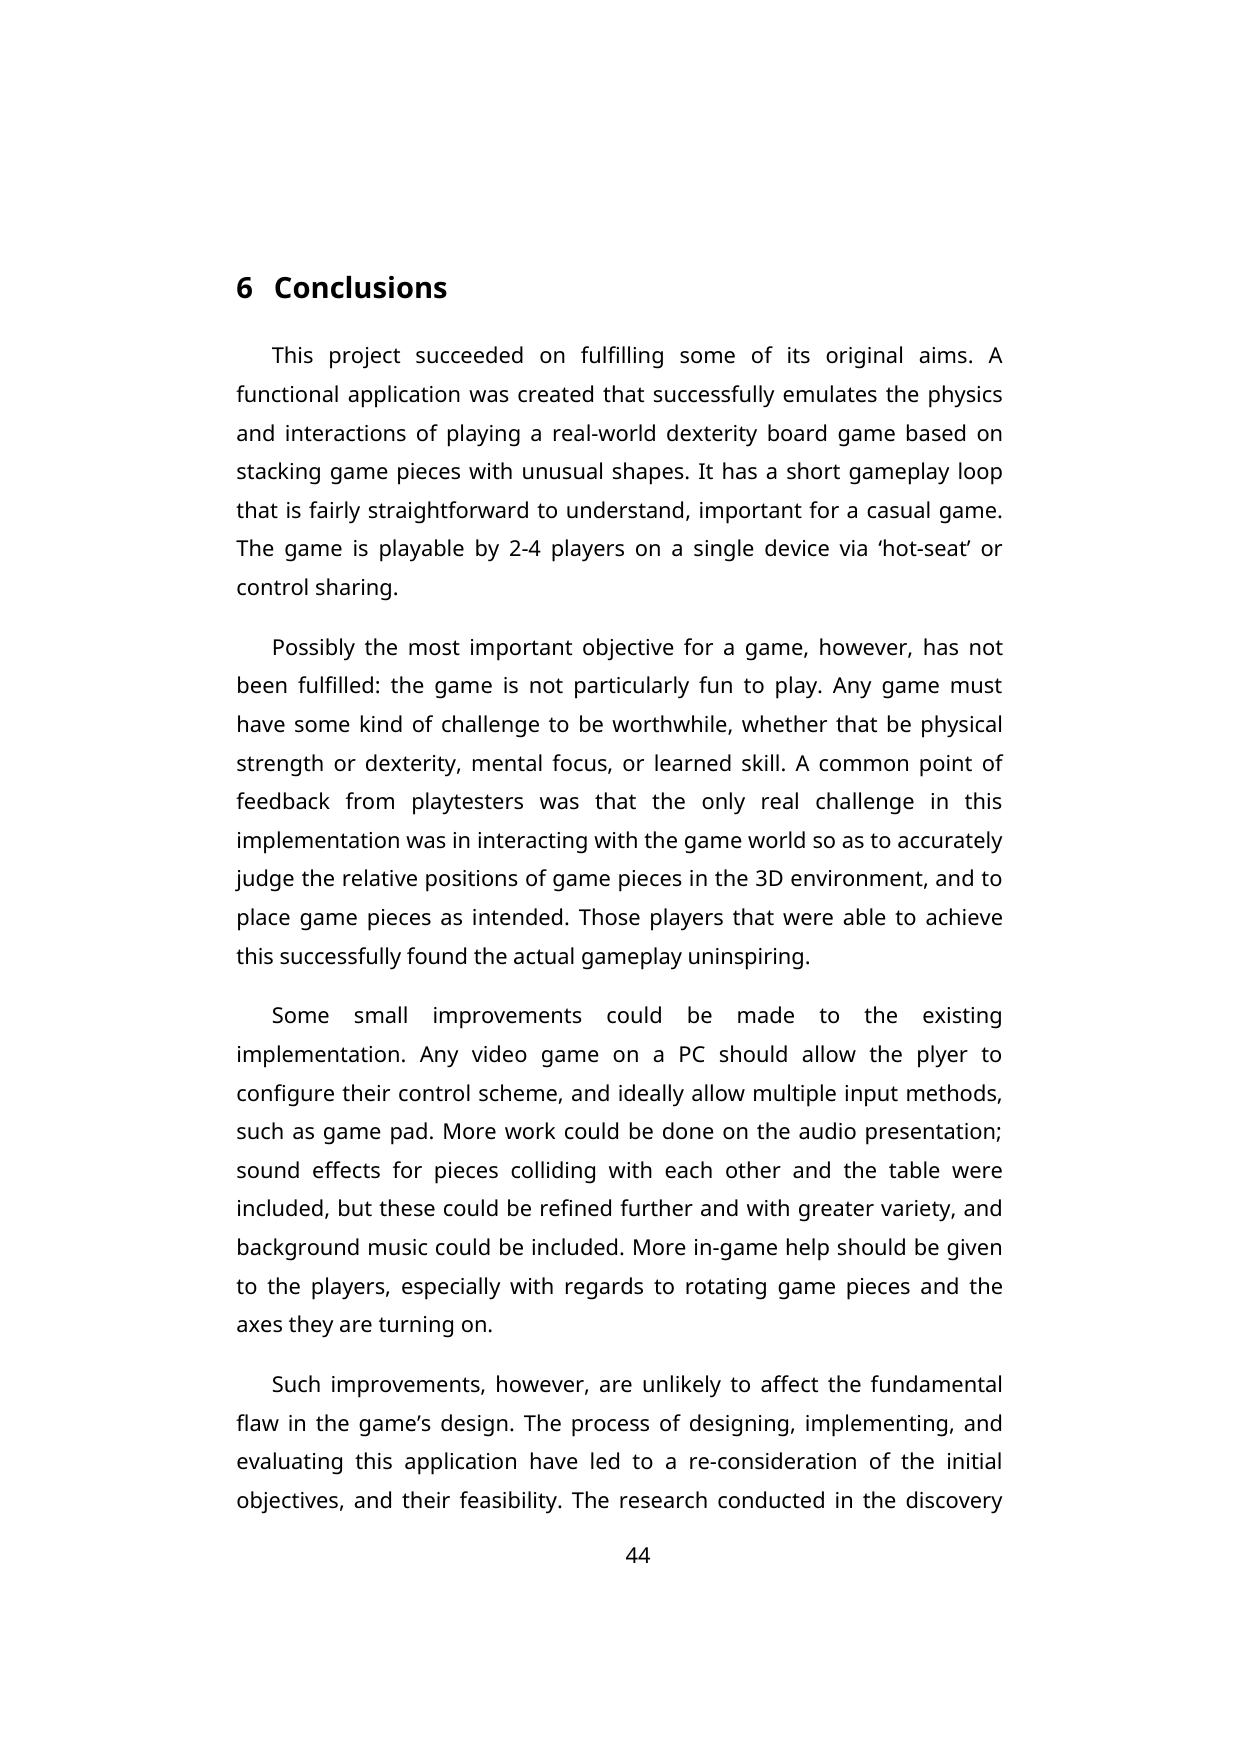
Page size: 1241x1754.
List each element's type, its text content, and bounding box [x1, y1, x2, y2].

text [236, 1369, 1004, 1514]
text Possibly the most important objective for a game, however, has not been fulfilled: the game is not particularly fun to play. Any game must have some kind of challenge to be worthwhile, whether that be physical strength or dexterity, mental focus, or learned skill. A common point of feedback from playtesters was that the only real challenge in this implementation was in interacting with the game world so as to accurately judge the relative positions of game pieces in the 3D environment, and to place game pieces as intended. Those players that were able to achieve this successfully found the actual gameplay uninspiring. [236, 632, 1004, 971]
subtitle Conclusions [236, 268, 1004, 307]
text Some small improvements could be made to the existing implementation. Any video game on a PC should allow the plyer to configure their control scheme, and ideally allow multiple input methods, such as game pad. More work could be done on the audio presentation; sound effects for pieces colliding with each other and the table were included, but these could be refined further and with greater variety, and background music could be included. More in-game help should be given to the players, especially with regards to rotating game pieces and the axes they are turning on. [236, 1000, 1004, 1339]
text This project succeeded on fulfilling some of its original aims. A functional application was created that successfully emulates the physics and interactions of playing a real-world dexterity board game based on stacking game pieces with unusual shapes. It has a short gameplay loop that is fairly straightforward to understand, important for a casual game. The game is playable by 2-4 players on a single device via ‘hot-seat’ or control sharing. [236, 340, 1004, 602]
